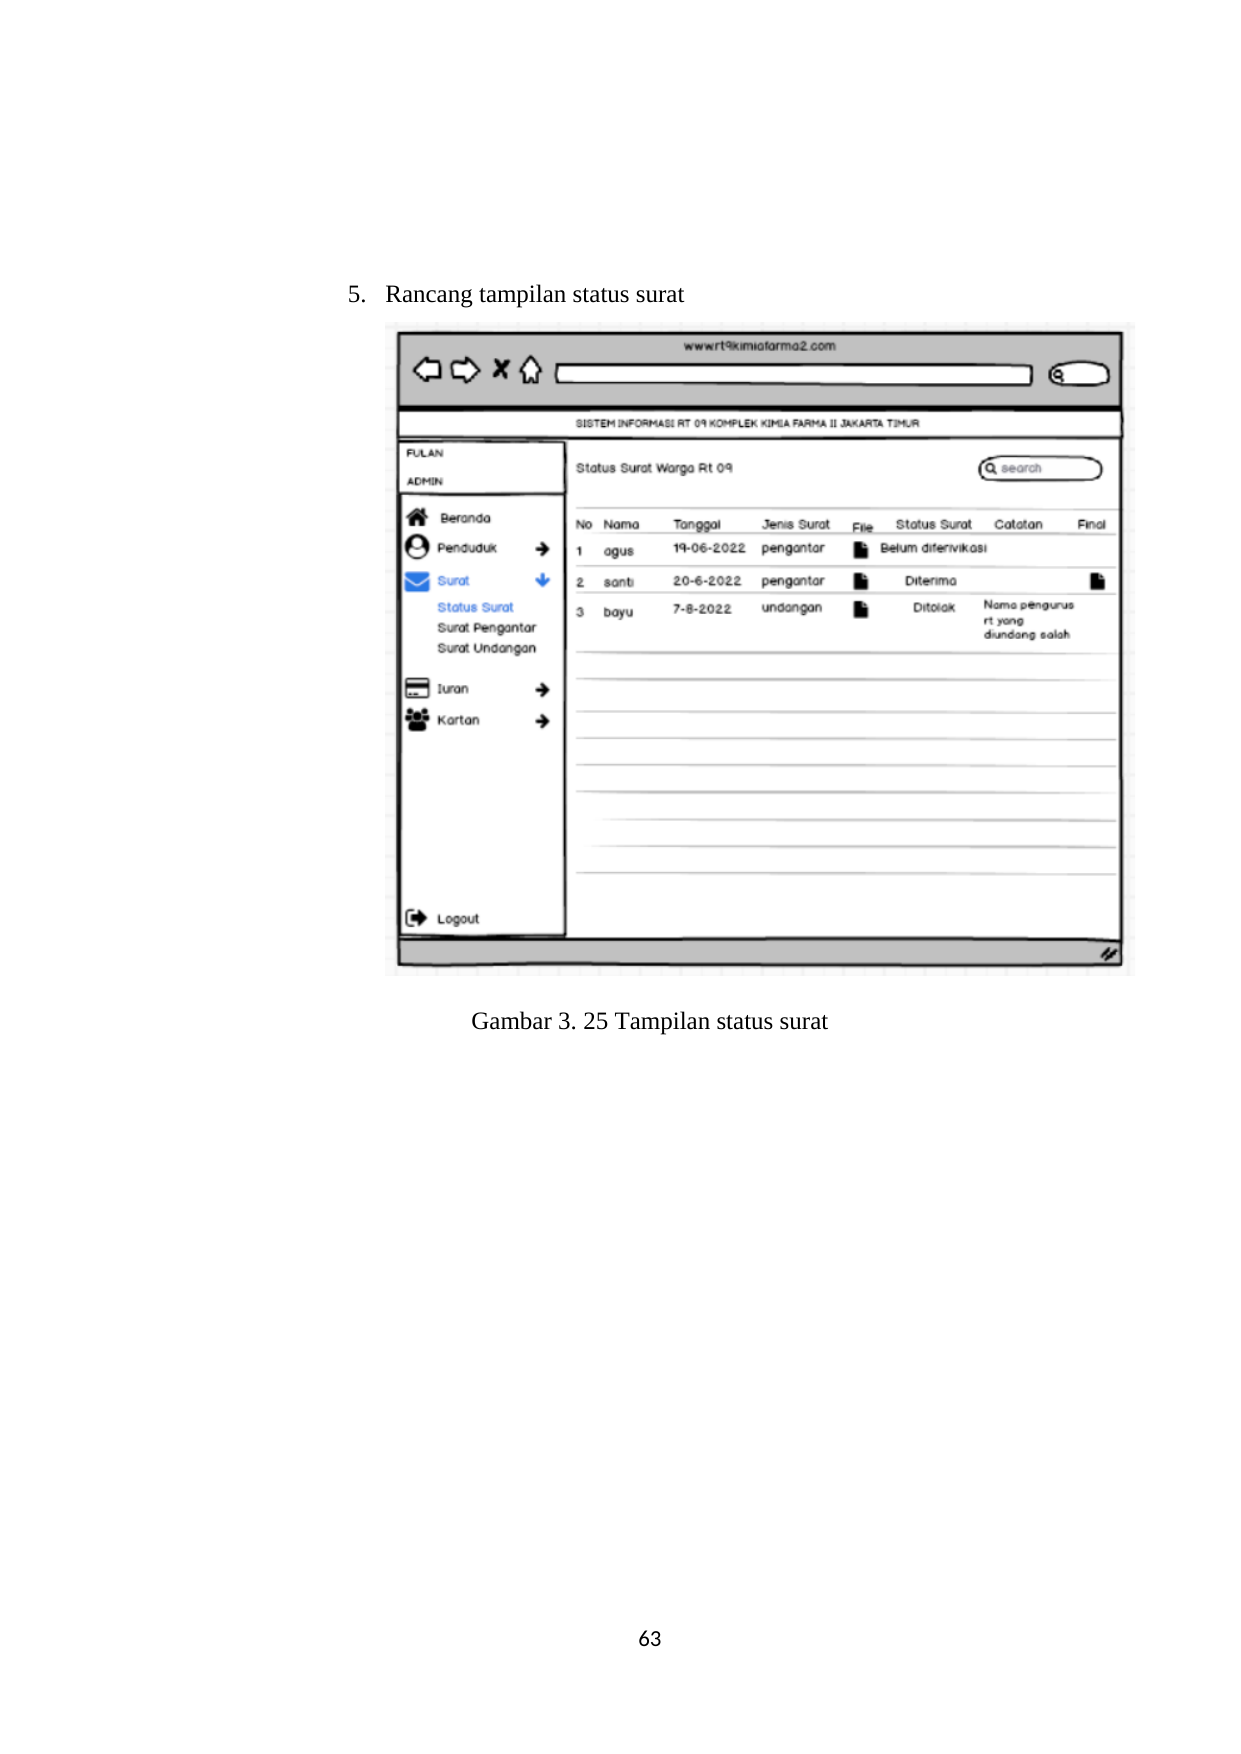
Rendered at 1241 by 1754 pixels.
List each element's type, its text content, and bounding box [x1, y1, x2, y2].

list Rancang tampilan status surat [348, 279, 1063, 308]
picture [385, 322, 1136, 976]
